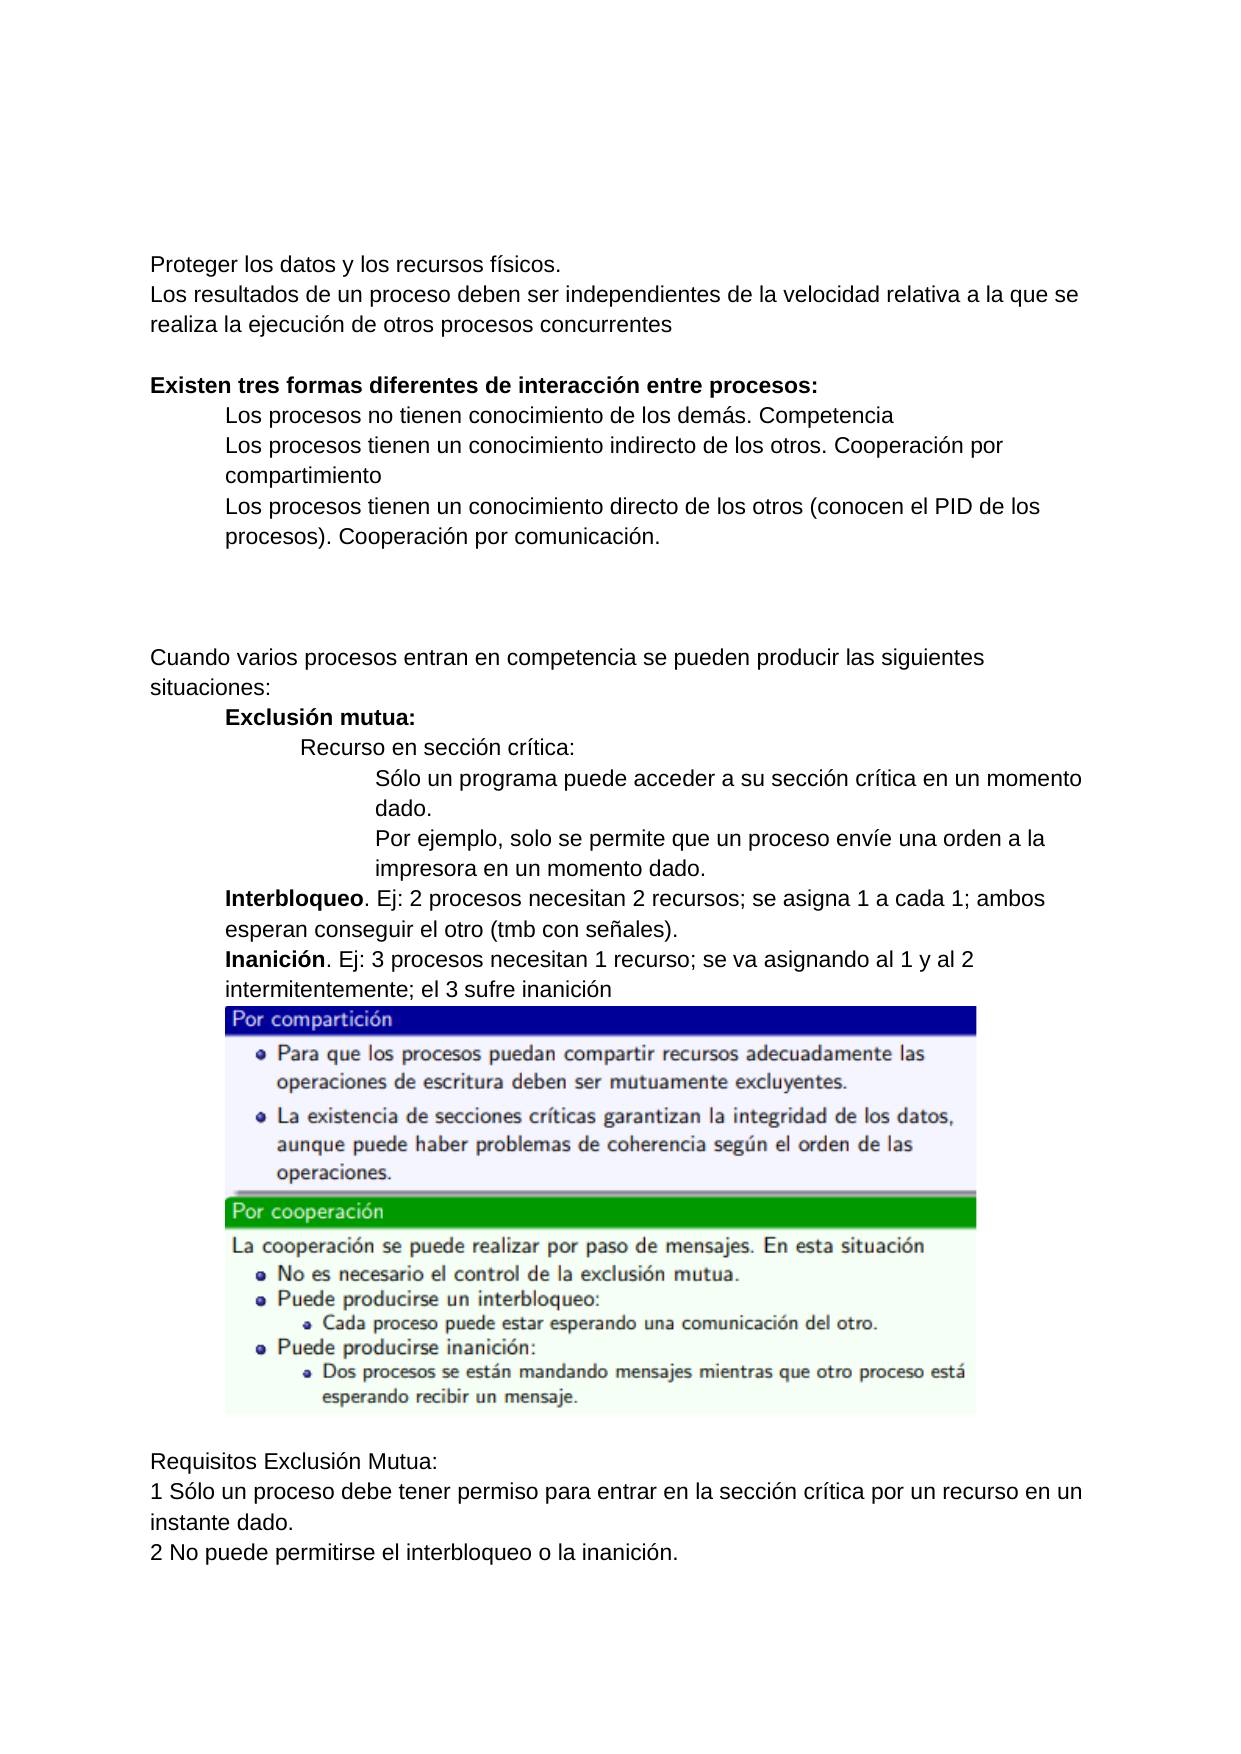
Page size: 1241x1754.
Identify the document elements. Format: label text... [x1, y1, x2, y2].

text Los procesos tienen un conocimiento indirecto de los otros. Cooperación por compartimiento [225, 432, 1090, 489]
text Por ejemplo, solo se permite que un proceso envíe una orden a la impresora en un momento dado. [375, 825, 1090, 882]
text Interbloqueo. Ej: 2 procesos necesitan 2 recursos; se asigna 1 a cada 1; ambos esperan conseguir el otro (tmb con señales). [225, 885, 1090, 942]
text 1 Sólo un proceso debe tener permiso para entrar en la sección crítica por un recurso en un instante dado. [150, 1478, 1090, 1535]
picture [225, 1006, 977, 1414]
text Sólo un programa puede acceder a su sección crítica en un momento dado. [375, 764, 1090, 821]
text Los procesos tienen un conocimiento directo de los otros (conocen el PID de los procesos). Cooperación por comunicación. [225, 493, 1090, 549]
text 2 No puede permitirse el interbloqueo o la inanición. [150, 1539, 1090, 1565]
text Recurso en sección crítica: [225, 734, 1090, 761]
text Cuando varios procesos entran en competencia se pueden producir las siguientes situaciones: [150, 644, 1090, 700]
text Existen tres formas diferentes de interacción entre procesos: [150, 372, 1090, 398]
text Los resultados de un proceso deben ser independientes de la velocidad relativa a la que se realiza la ejecución de otros procesos concurrentes [150, 281, 1090, 338]
text Requisitos Exclusión Mutua: [150, 1448, 1090, 1474]
text Inanición. Ej: 3 procesos necesitan 1 recurso; se va asignando al 1 y al 2 intermitentemente; el 3 sufre inanición [225, 946, 1090, 1002]
text Proteger los datos y los recursos físicos. [150, 251, 1090, 277]
text Exclusión mutua: [150, 704, 1090, 731]
text Los procesos no tienen conocimiento de los demás. Competencia [150, 402, 1090, 428]
